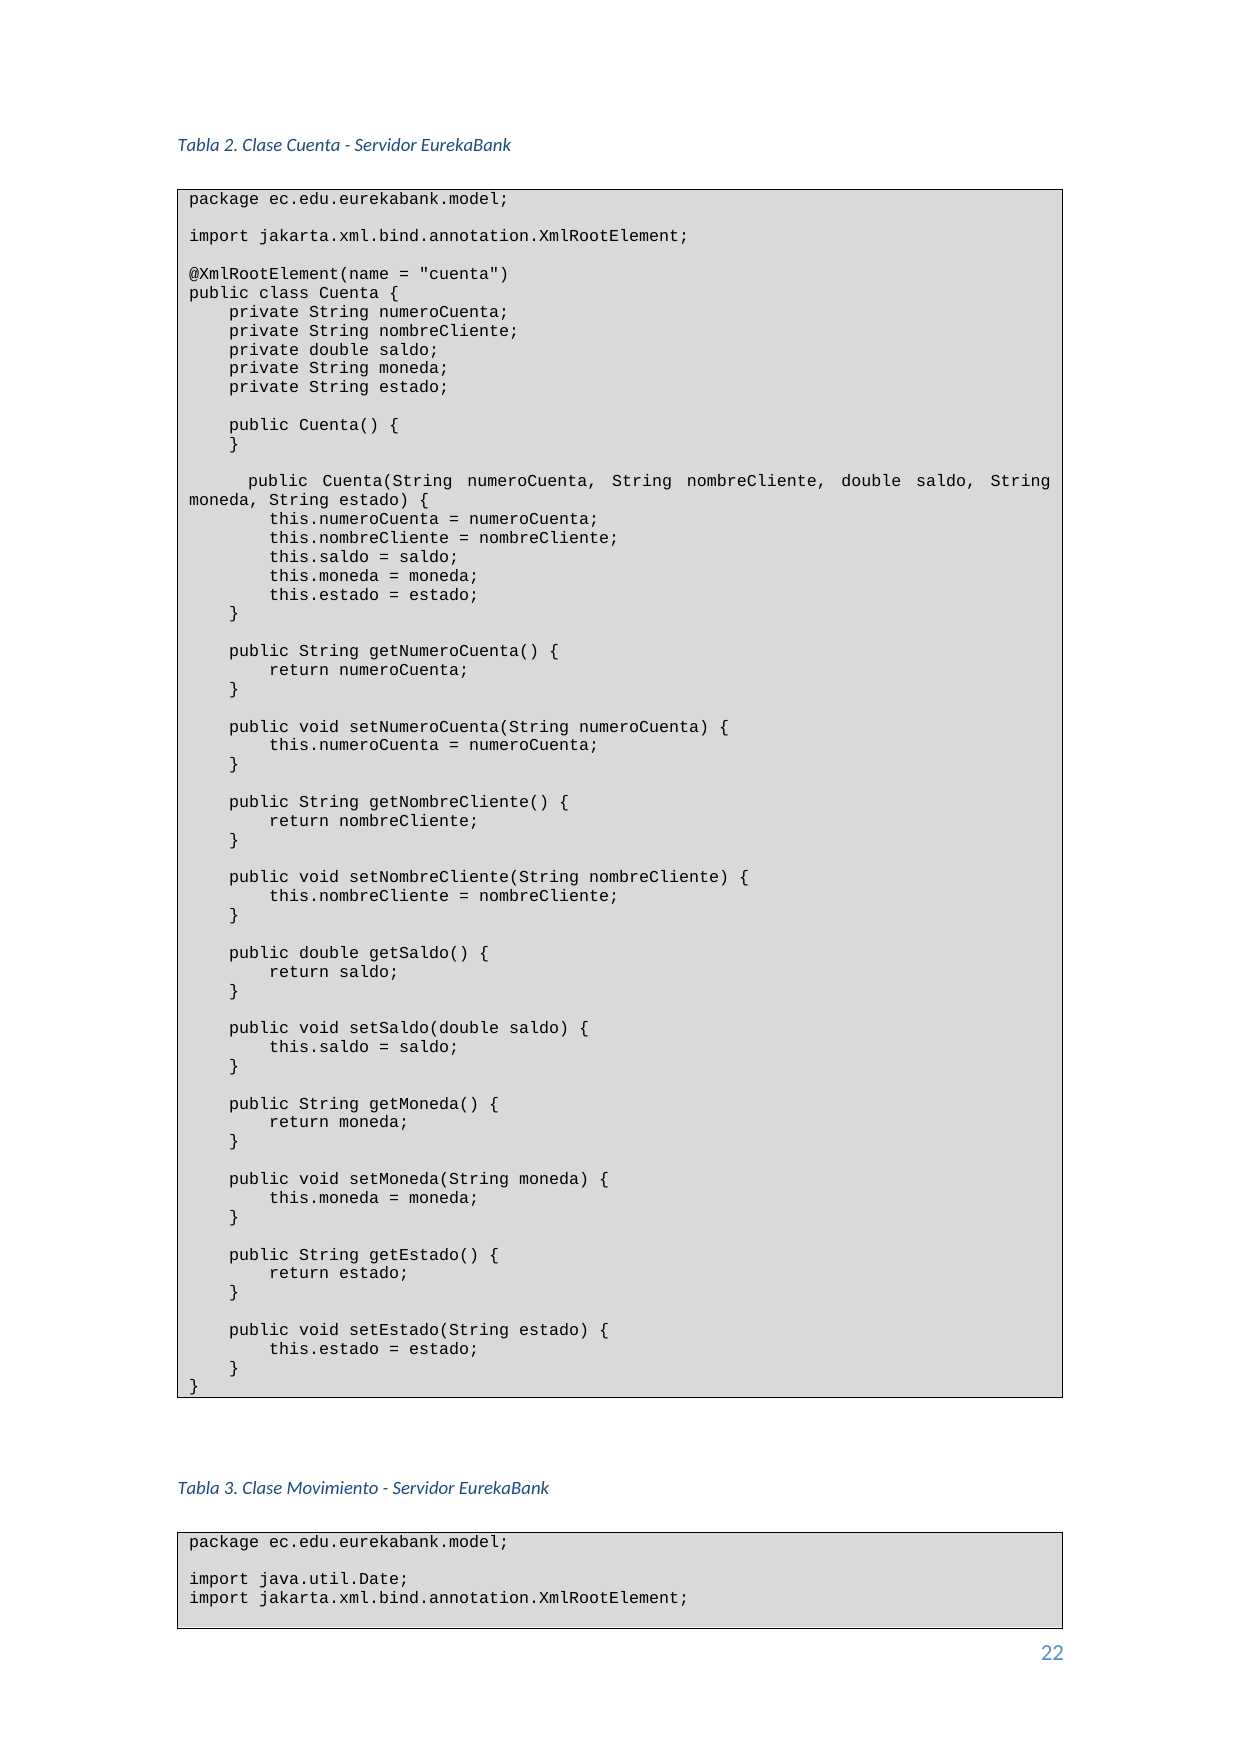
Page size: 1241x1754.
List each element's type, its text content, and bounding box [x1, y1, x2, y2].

text Tabla 2. Clase Cuenta - Servidor EurekaBank [177, 133, 1063, 156]
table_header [178, 1533, 1062, 1627]
table_header package ec.edu.eurekabank.model; import jakarta.xml.bind.annotation.XmlRootElement; @XmlRootElement(name = "cuenta") public class Cuenta { private String numeroCuenta; private String nombreCliente; private double saldo; private String moneda; private String estado; public Cuenta() { } public Cuenta(String numeroCuenta, String nombreCliente, double saldo, String moneda, String estado) { this.numeroCuenta = numeroCuenta; this.nombreCliente = nombreCliente; this.saldo = saldo; this.moneda = moneda; this.estado = estado; } public String getNumeroCuenta() { return numeroCuenta; } public void setNumeroCuenta(String numeroCuenta) { this.numeroCuenta = numeroCuenta; } public String getNombreCliente() { return nombreCliente; } public void setNombreCliente(String nombreCliente) { this.nombreCliente = nombreCliente; } public double getSaldo() { return saldo; } public void setSaldo(double saldo) { this.saldo = saldo; } public String getMoneda() { return moneda; } public void setMoneda(String moneda) { this.moneda = moneda; } public String getEstado() { return estado; } public void setEstado(String estado) { this.estado = estado; } } [178, 190, 1062, 1397]
text Tabla 3. Clase Movimiento - Servidor EurekaBank [177, 1476, 1063, 1499]
